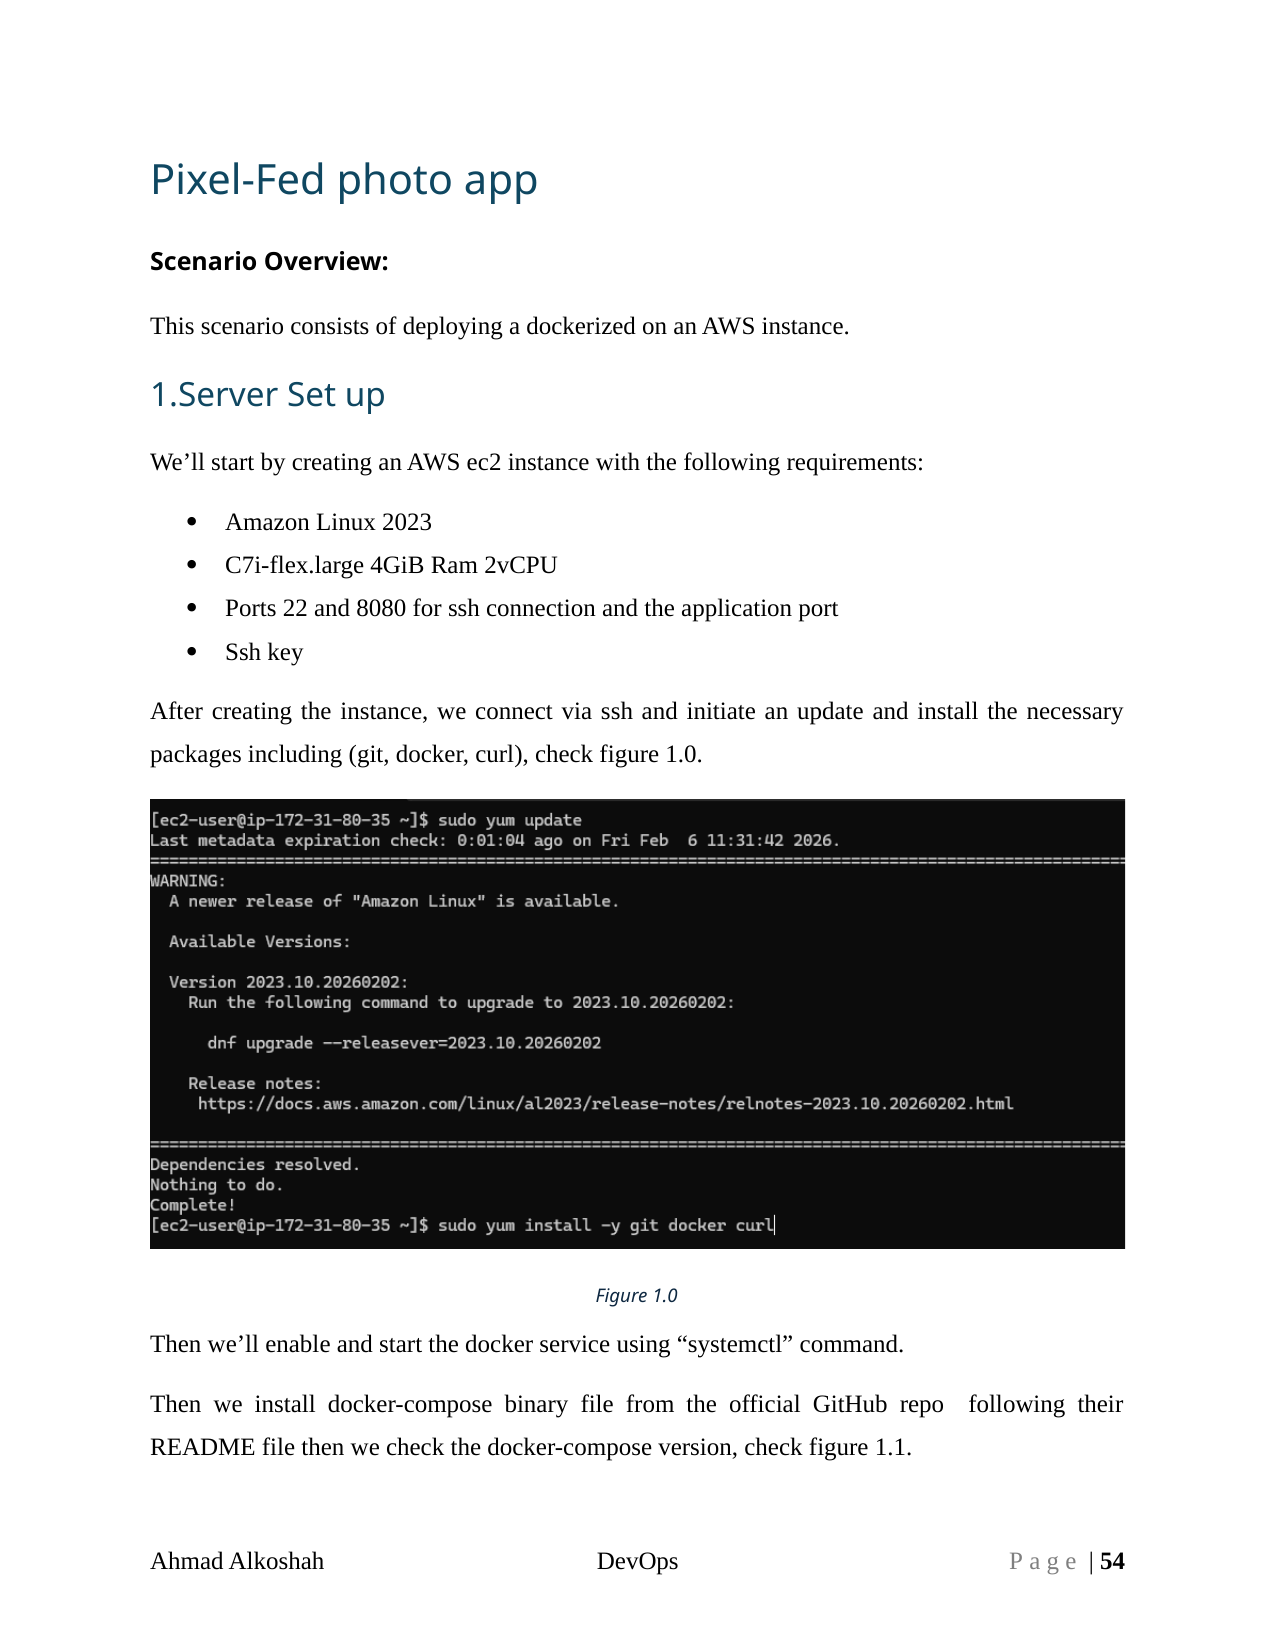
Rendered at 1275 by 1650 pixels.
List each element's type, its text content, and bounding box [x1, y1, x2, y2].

text Then we install docker-compose binary file from the official GitHub repo following their README file then we check the docker-compose version, check figure 1.1. [150, 1389, 1125, 1461]
subtitle 1.Server Set up [150, 371, 1125, 416]
list C7i-flex.large 4GiB Ram 2vCPU [187, 550, 1125, 579]
list Ports 22 and 8080 for ssh connection and the application port [187, 593, 1125, 622]
text Figure 1.0 [150, 1283, 1125, 1308]
text Scenario Overview: [150, 243, 1125, 277]
text We’ll start by creating an AWS ec2 instance with the following requirements: [150, 447, 1125, 476]
subtitle Pixel-Fed photo app [150, 150, 1125, 207]
text Then we’ll enable and start the docker service using “systemctl” command. [150, 1329, 1125, 1358]
picture [150, 799, 1125, 1249]
list Ssh key [187, 637, 1125, 665]
text This scenario consists of deploying a dockerized on an AWS instance. [150, 311, 1125, 340]
list Amazon Linux 2023 [187, 507, 1125, 536]
text After creating the instance, we connect via ssh and initiate an update and install the necessary packages including (git, docker, curl), check figure 1.0. [150, 696, 1125, 768]
